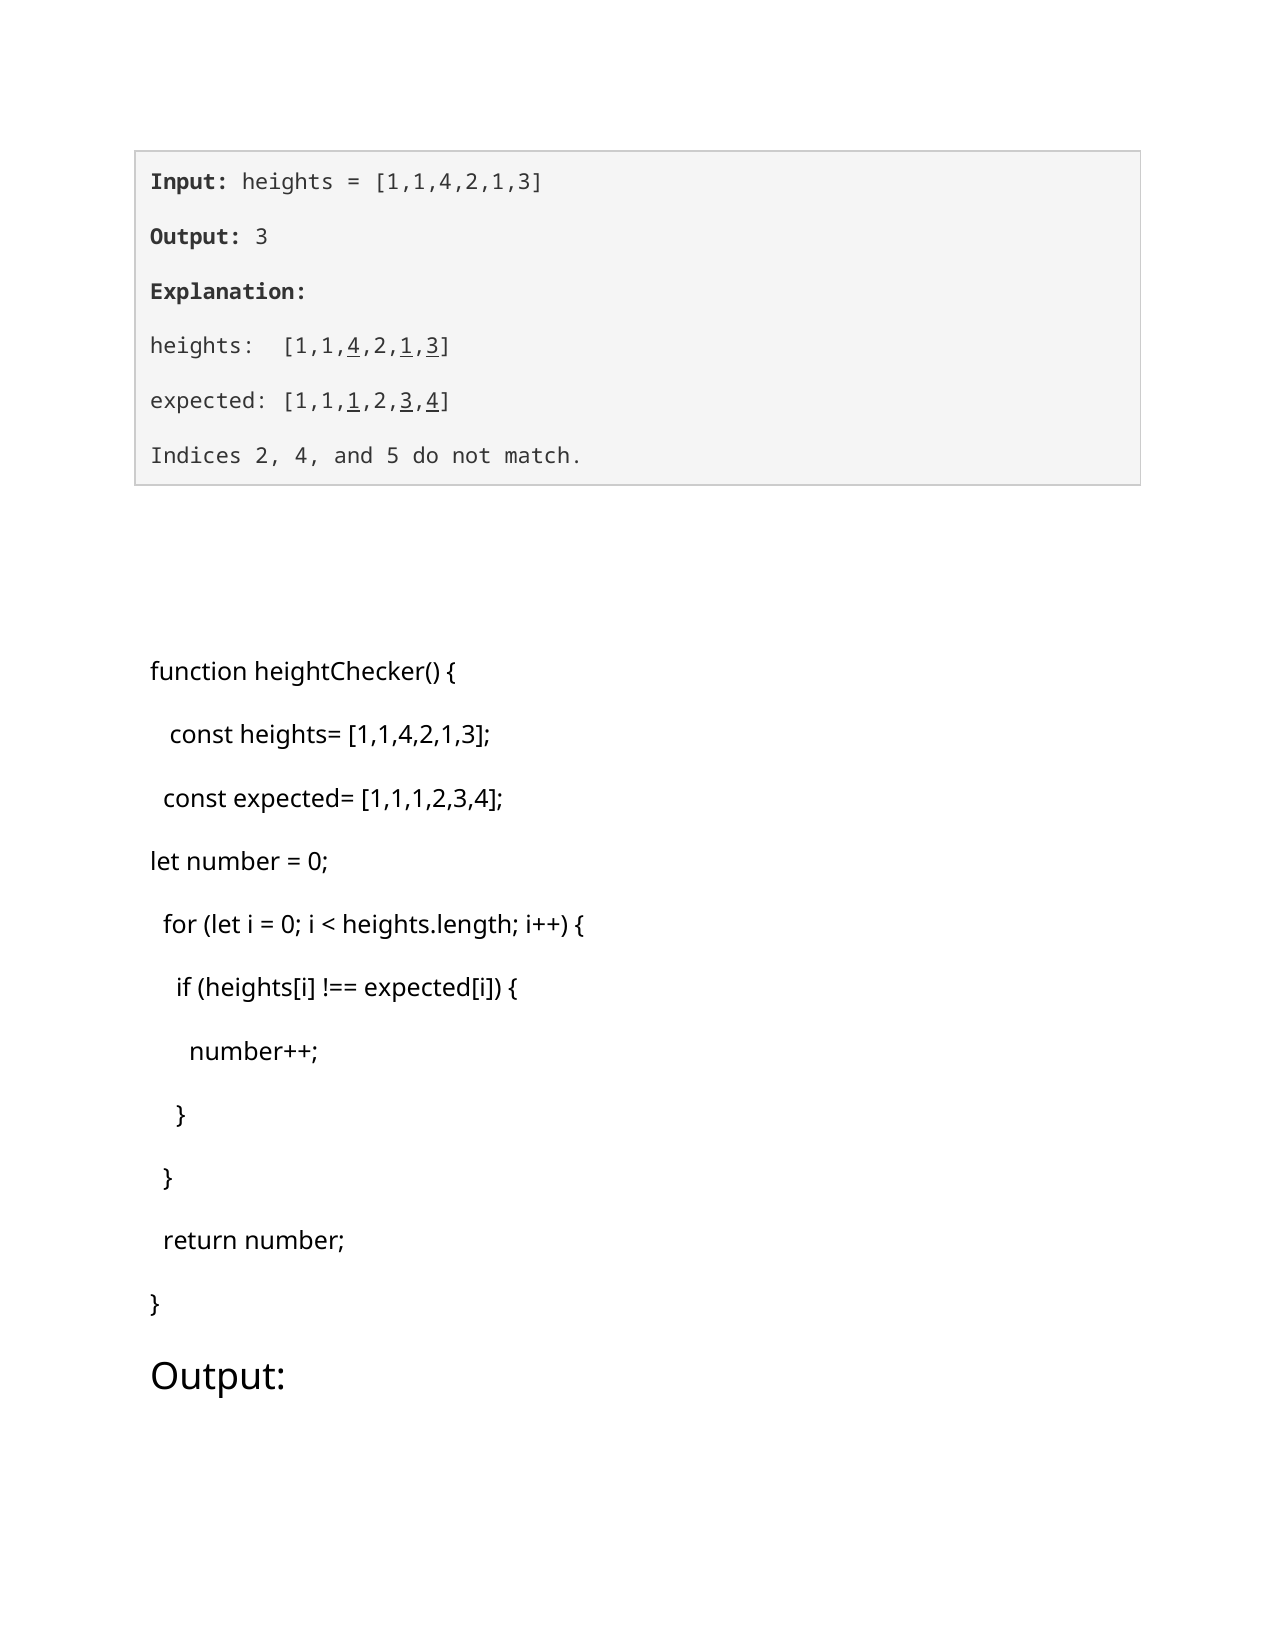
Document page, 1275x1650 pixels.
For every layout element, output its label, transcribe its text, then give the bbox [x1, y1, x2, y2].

text Indices 2, 4, and 5 do not match. [136, 424, 1140, 484]
text if (heights[i] !== expected[i]) { [150, 970, 1125, 1004]
text const heights= [1,1,4,2,1,3]; [150, 717, 1125, 751]
text Input: heights = [1,1,4,2,1,3] [136, 152, 1140, 196]
text heights: [1,1,4,2,1,3] [136, 314, 1140, 360]
text Output: [150, 1349, 1125, 1400]
text for (let i = 0; i < heights.length; i++) { [150, 907, 1125, 941]
text function heightChecker() { [150, 654, 1125, 688]
text number++; [150, 1033, 1125, 1067]
text expected: [1,1,1,2,3,4] [136, 369, 1140, 415]
text let number = 0; [150, 843, 1125, 877]
text Output: 3 [136, 205, 1140, 251]
text const expected= [1,1,1,2,3,4]; [150, 780, 1125, 814]
text } [150, 1159, 1125, 1194]
text return number; [150, 1223, 1125, 1257]
text } [150, 1286, 1125, 1320]
text } [150, 1096, 1125, 1130]
text Explanation: [136, 259, 1140, 306]
